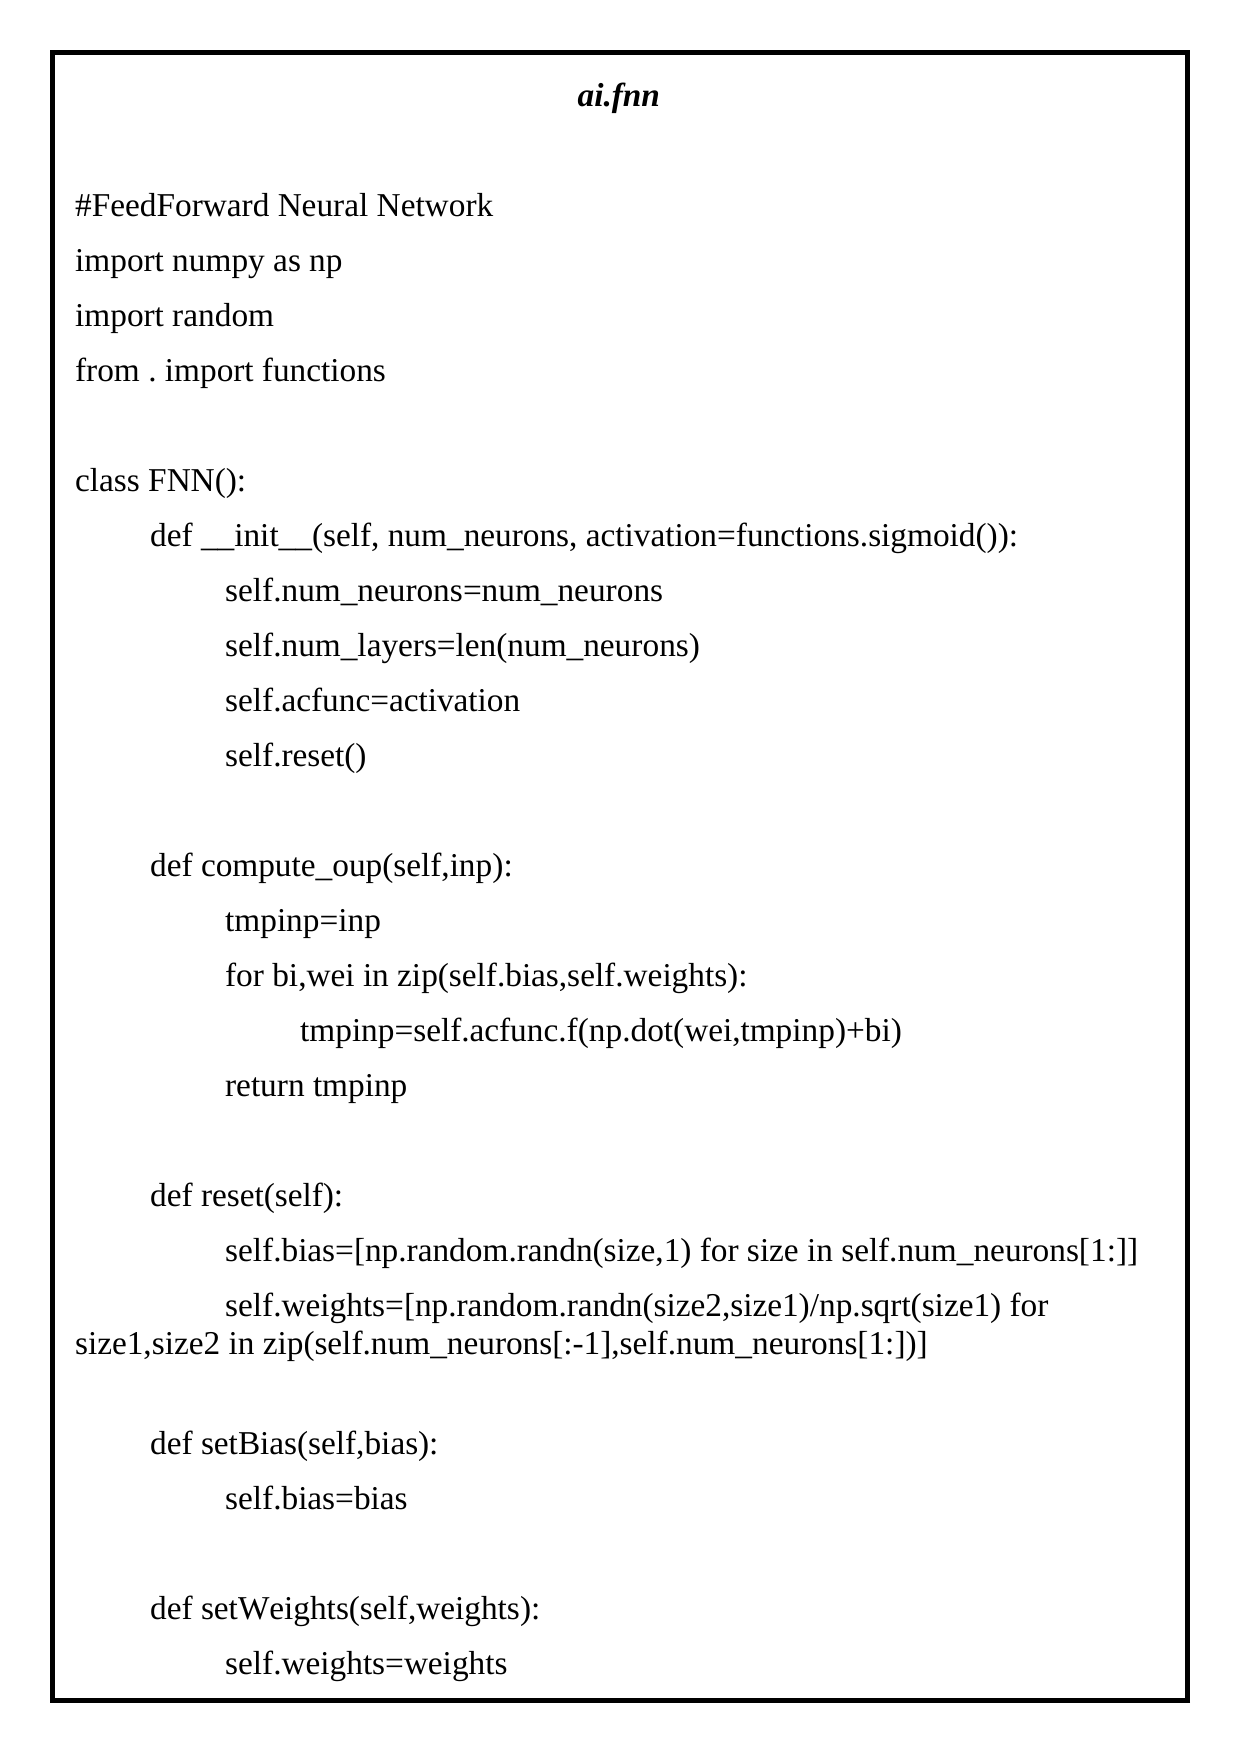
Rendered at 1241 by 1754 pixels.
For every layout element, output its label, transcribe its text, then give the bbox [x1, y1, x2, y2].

text def setWeights(self,weights): [75, 1588, 1165, 1626]
text self.reset() [75, 735, 1165, 773]
text tmpinp=inp [75, 900, 1165, 938]
text def __init__(self, num_neurons, activation=functions.sigmoid()): [75, 515, 1165, 553]
text for bi,wei in zip(self.bias,self.weights): [75, 955, 1165, 993]
text self.acfunc=activation [75, 680, 1165, 718]
text def compute_oup(self,inp): [75, 845, 1165, 883]
text tmpinp=self.acfunc.f(np.dot(wei,tmpinp)+bi) [75, 1010, 1165, 1048]
text def setBias(self,bias): [75, 1423, 1165, 1461]
text #FeedForward Neural Network [75, 185, 1165, 223]
text self.num_neurons=num_neurons [75, 570, 1165, 608]
text def reset(self): [75, 1175, 1165, 1213]
text self.weights=[np.random.randn(size2,size1)/np.sqrt(size1) for size1,size2 in zip(self.num_neurons[:-1],self.num_neurons[1:])] [75, 1285, 1165, 1362]
text import numpy as np [75, 240, 1165, 278]
text self.num_layers=len(num_neurons) [75, 625, 1165, 663]
text ai.fnn [75, 75, 1165, 113]
text class FNN(): [75, 460, 1165, 498]
text self.bias=bias [75, 1478, 1165, 1516]
text return tmpinp [75, 1065, 1165, 1103]
text from . import functions [75, 350, 1165, 388]
text import random [75, 295, 1165, 333]
text self.weights=weights [75, 1643, 1165, 1681]
text self.bias=[np.random.randn(size,1) for size in self.num_neurons[1:]] [75, 1230, 1165, 1268]
